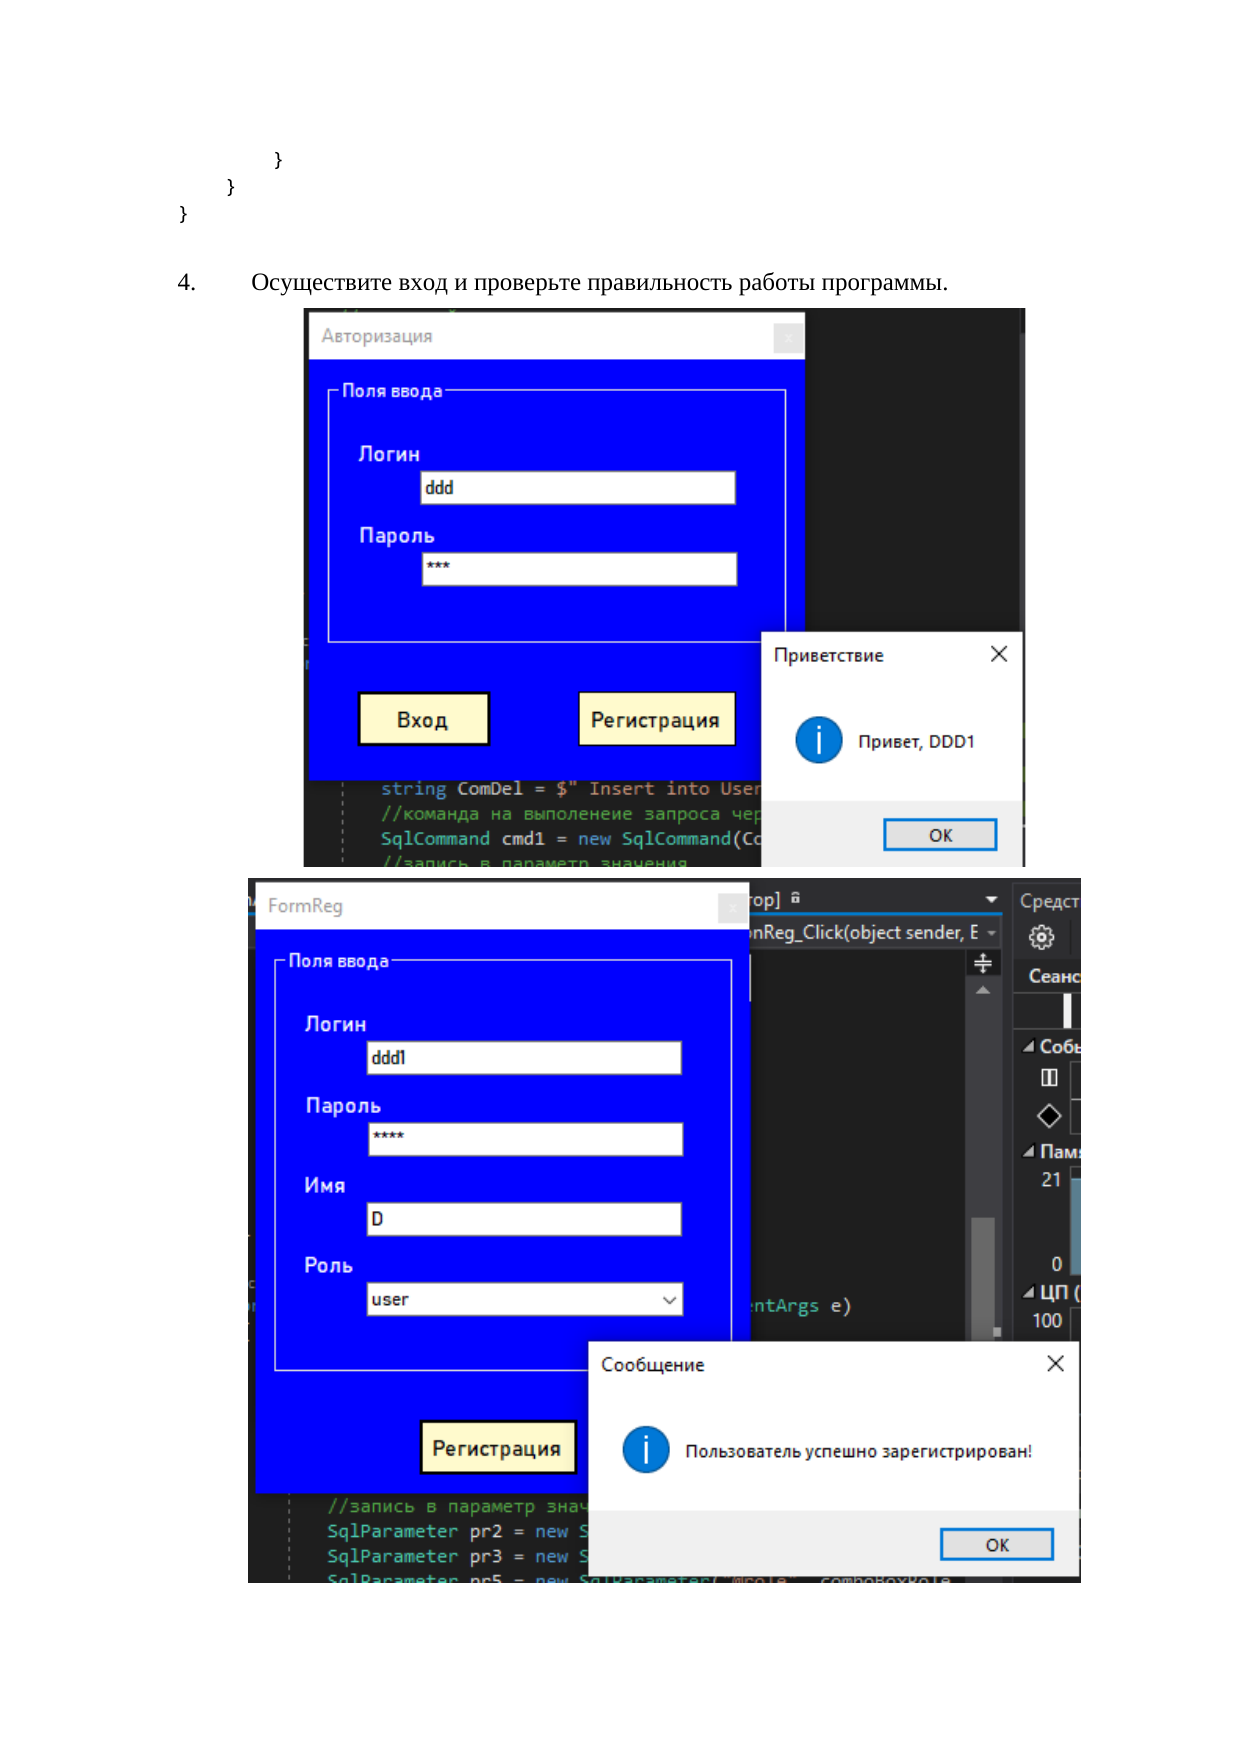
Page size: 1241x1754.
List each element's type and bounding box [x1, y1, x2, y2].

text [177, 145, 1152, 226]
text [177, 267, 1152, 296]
picture [248, 878, 1081, 1583]
picture [303, 308, 1026, 867]
